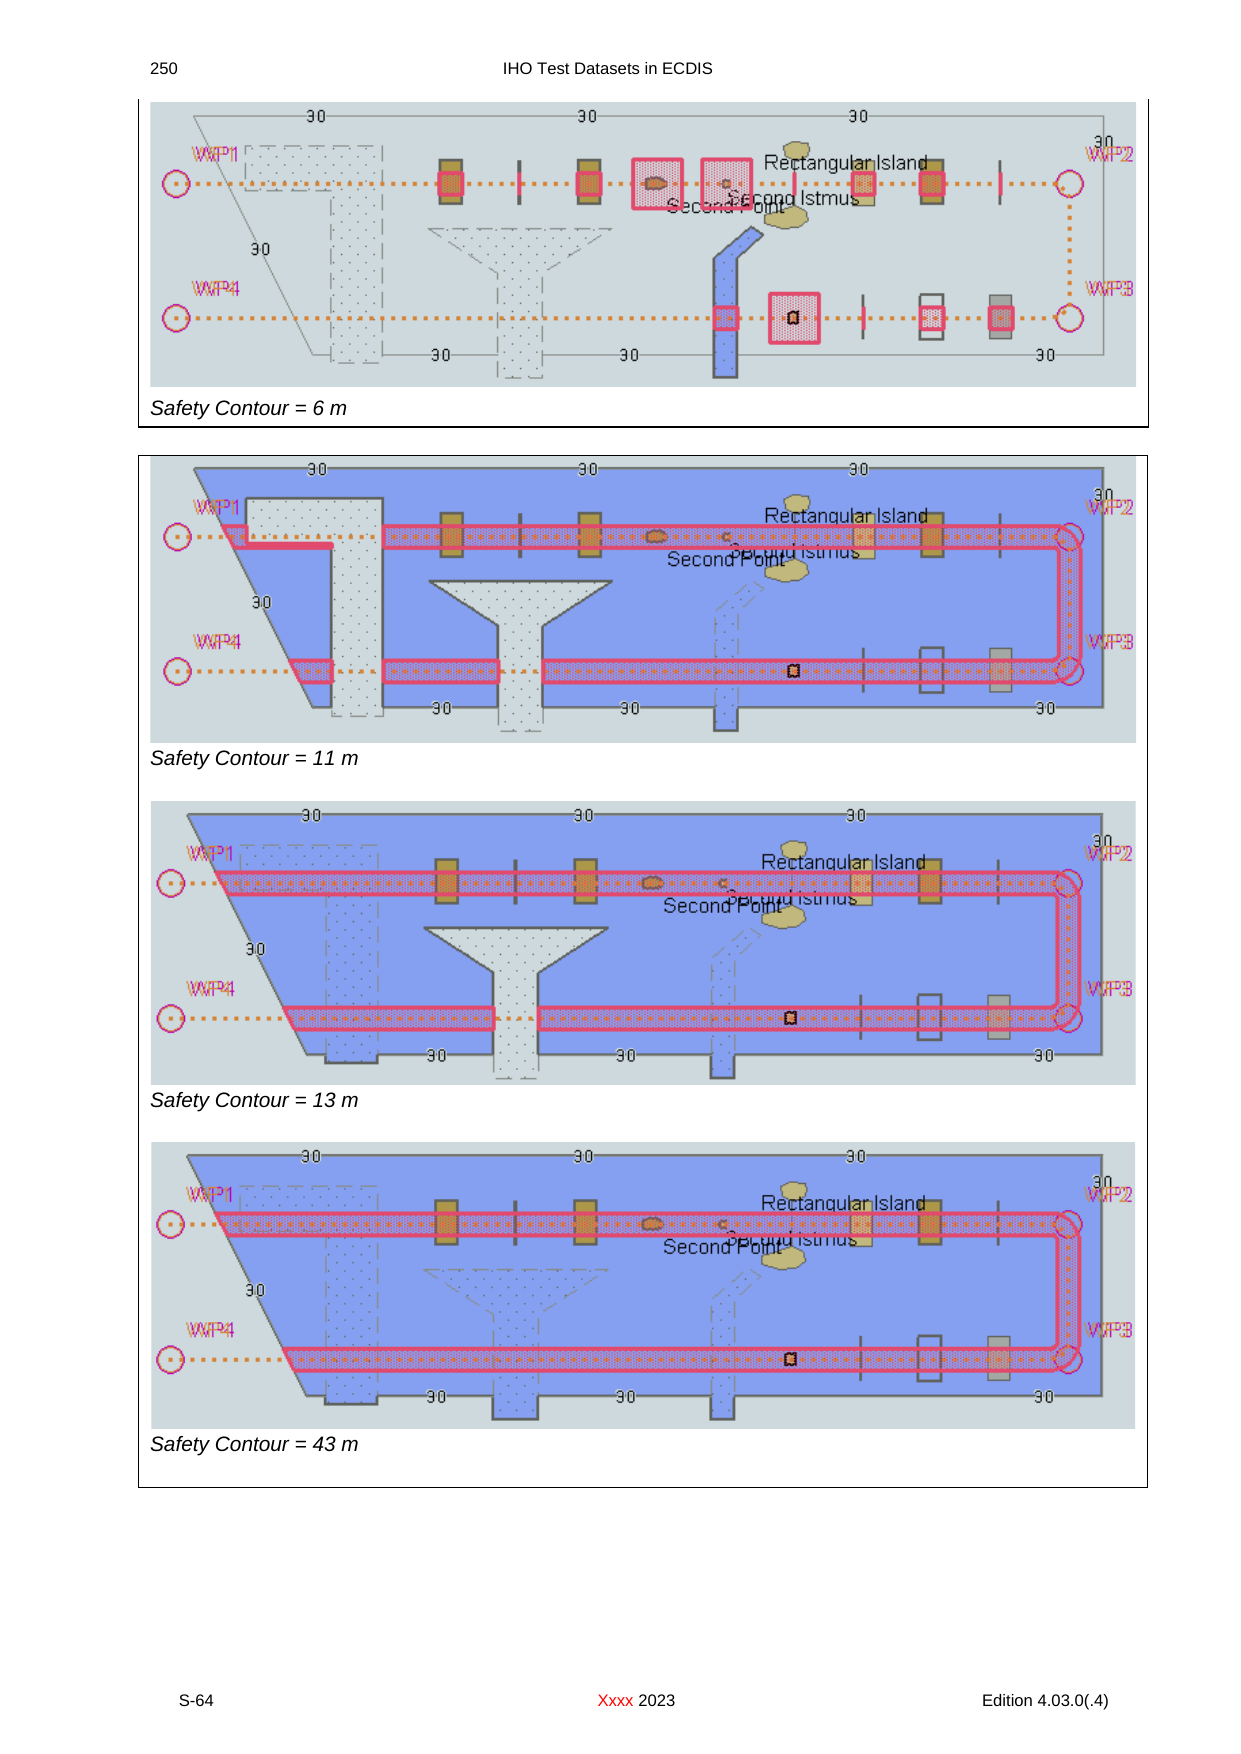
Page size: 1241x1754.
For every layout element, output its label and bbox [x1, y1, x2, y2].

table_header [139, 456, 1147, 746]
picture [150, 102, 1137, 387]
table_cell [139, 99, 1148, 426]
picture [151, 1142, 1136, 1429]
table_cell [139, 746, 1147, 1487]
picture [150, 801, 1136, 1085]
picture [150, 456, 1137, 743]
